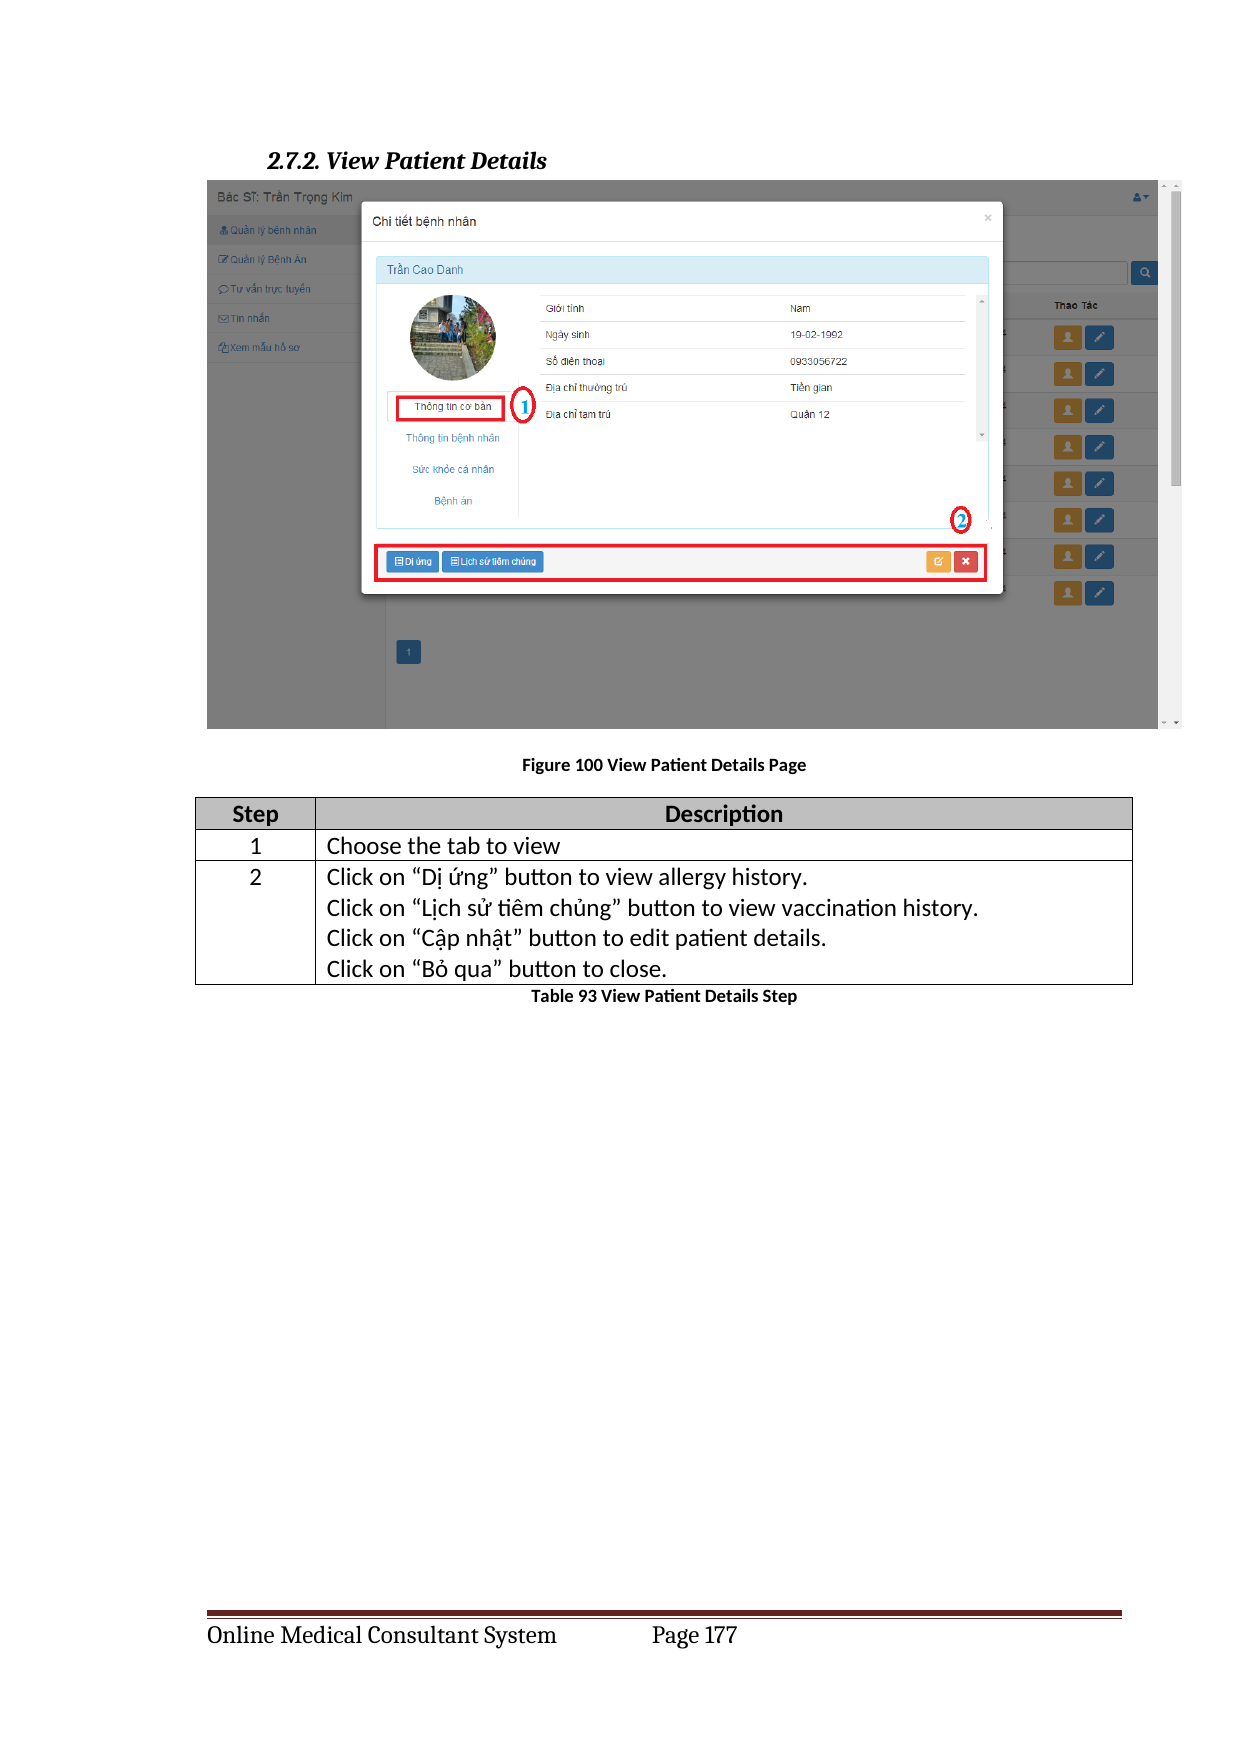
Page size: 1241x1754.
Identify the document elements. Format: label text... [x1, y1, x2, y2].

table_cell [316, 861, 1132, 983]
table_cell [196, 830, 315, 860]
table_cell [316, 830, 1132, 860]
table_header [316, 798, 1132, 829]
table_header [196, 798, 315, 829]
subtitle View Patient Details [267, 147, 1122, 176]
picture [207, 180, 1182, 729]
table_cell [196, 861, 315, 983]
